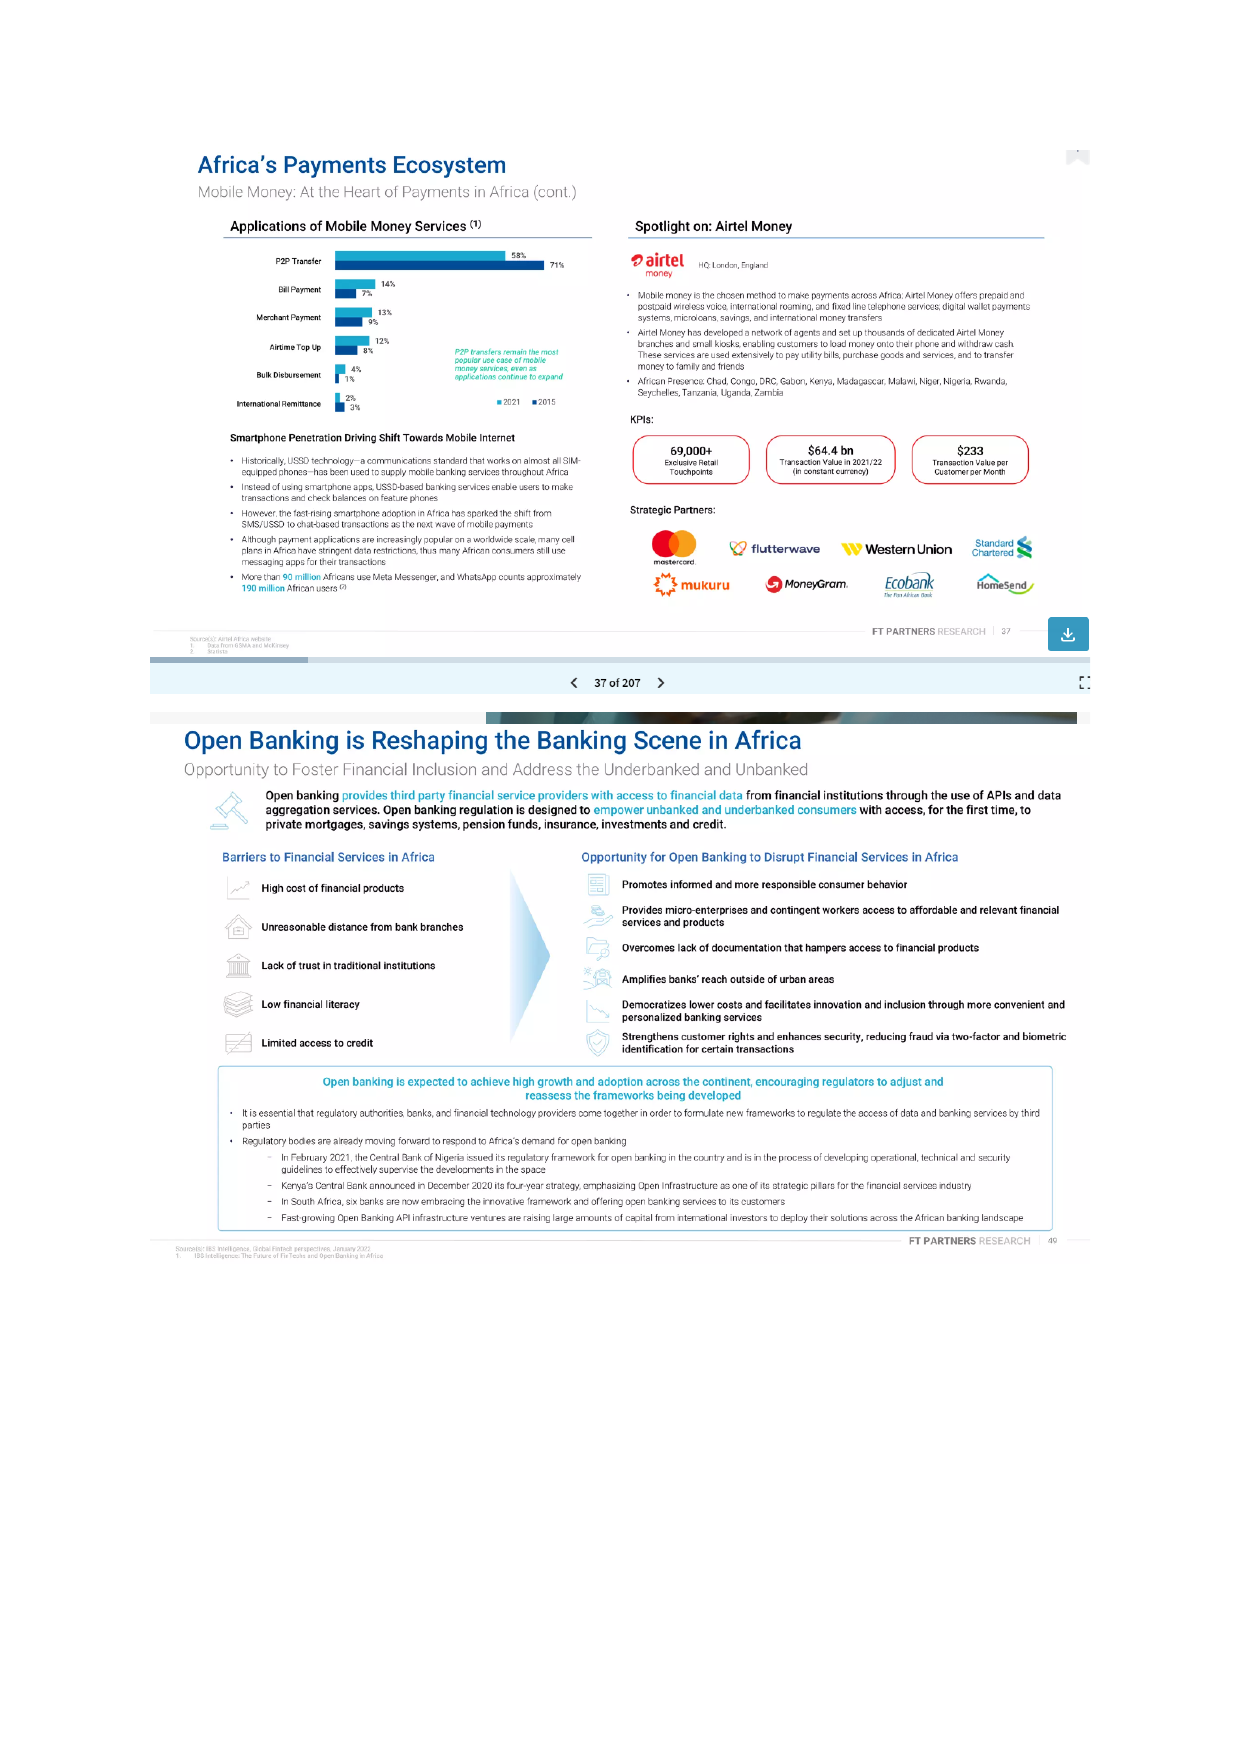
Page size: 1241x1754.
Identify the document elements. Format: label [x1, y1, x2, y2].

picture [150, 712, 1091, 1264]
picture [150, 150, 1091, 694]
